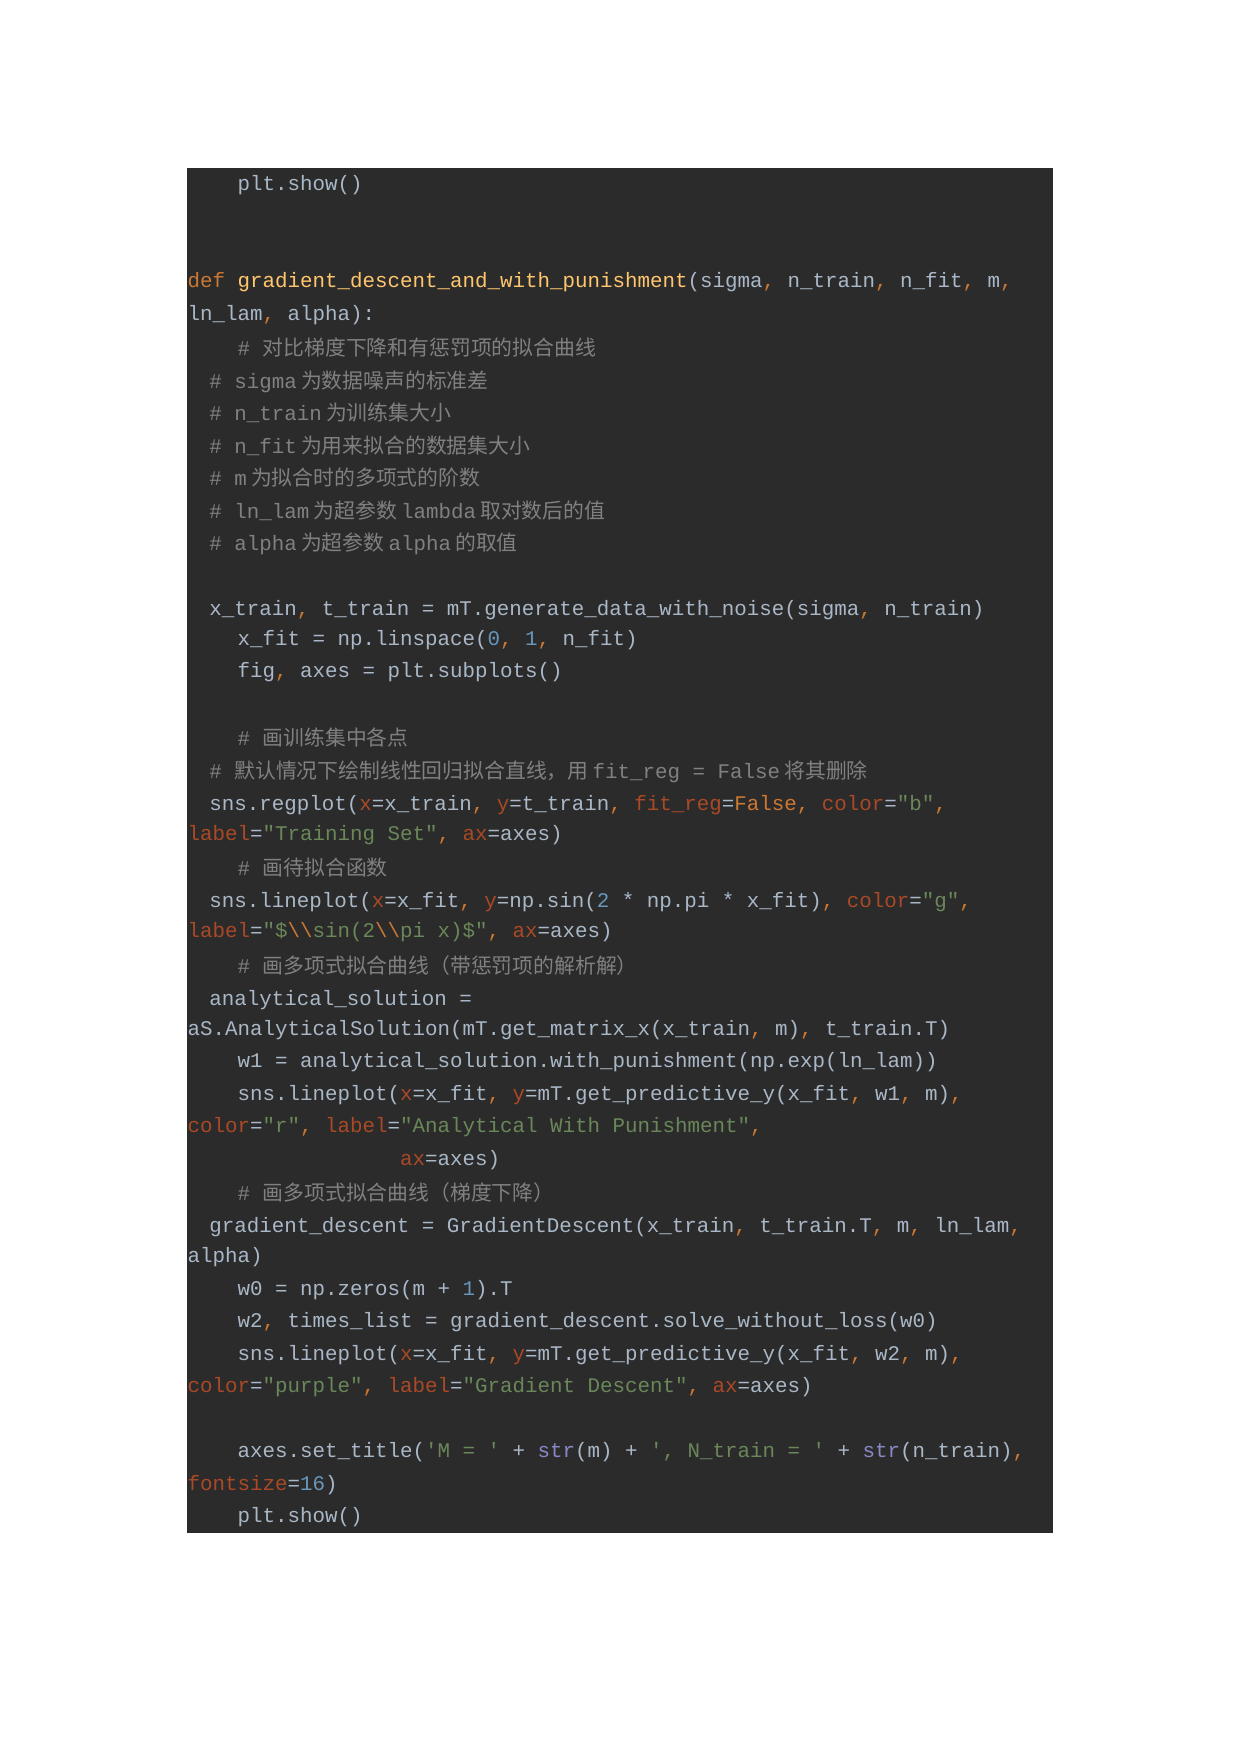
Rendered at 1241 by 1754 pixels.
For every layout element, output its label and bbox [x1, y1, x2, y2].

text [187, 168, 1053, 1533]
